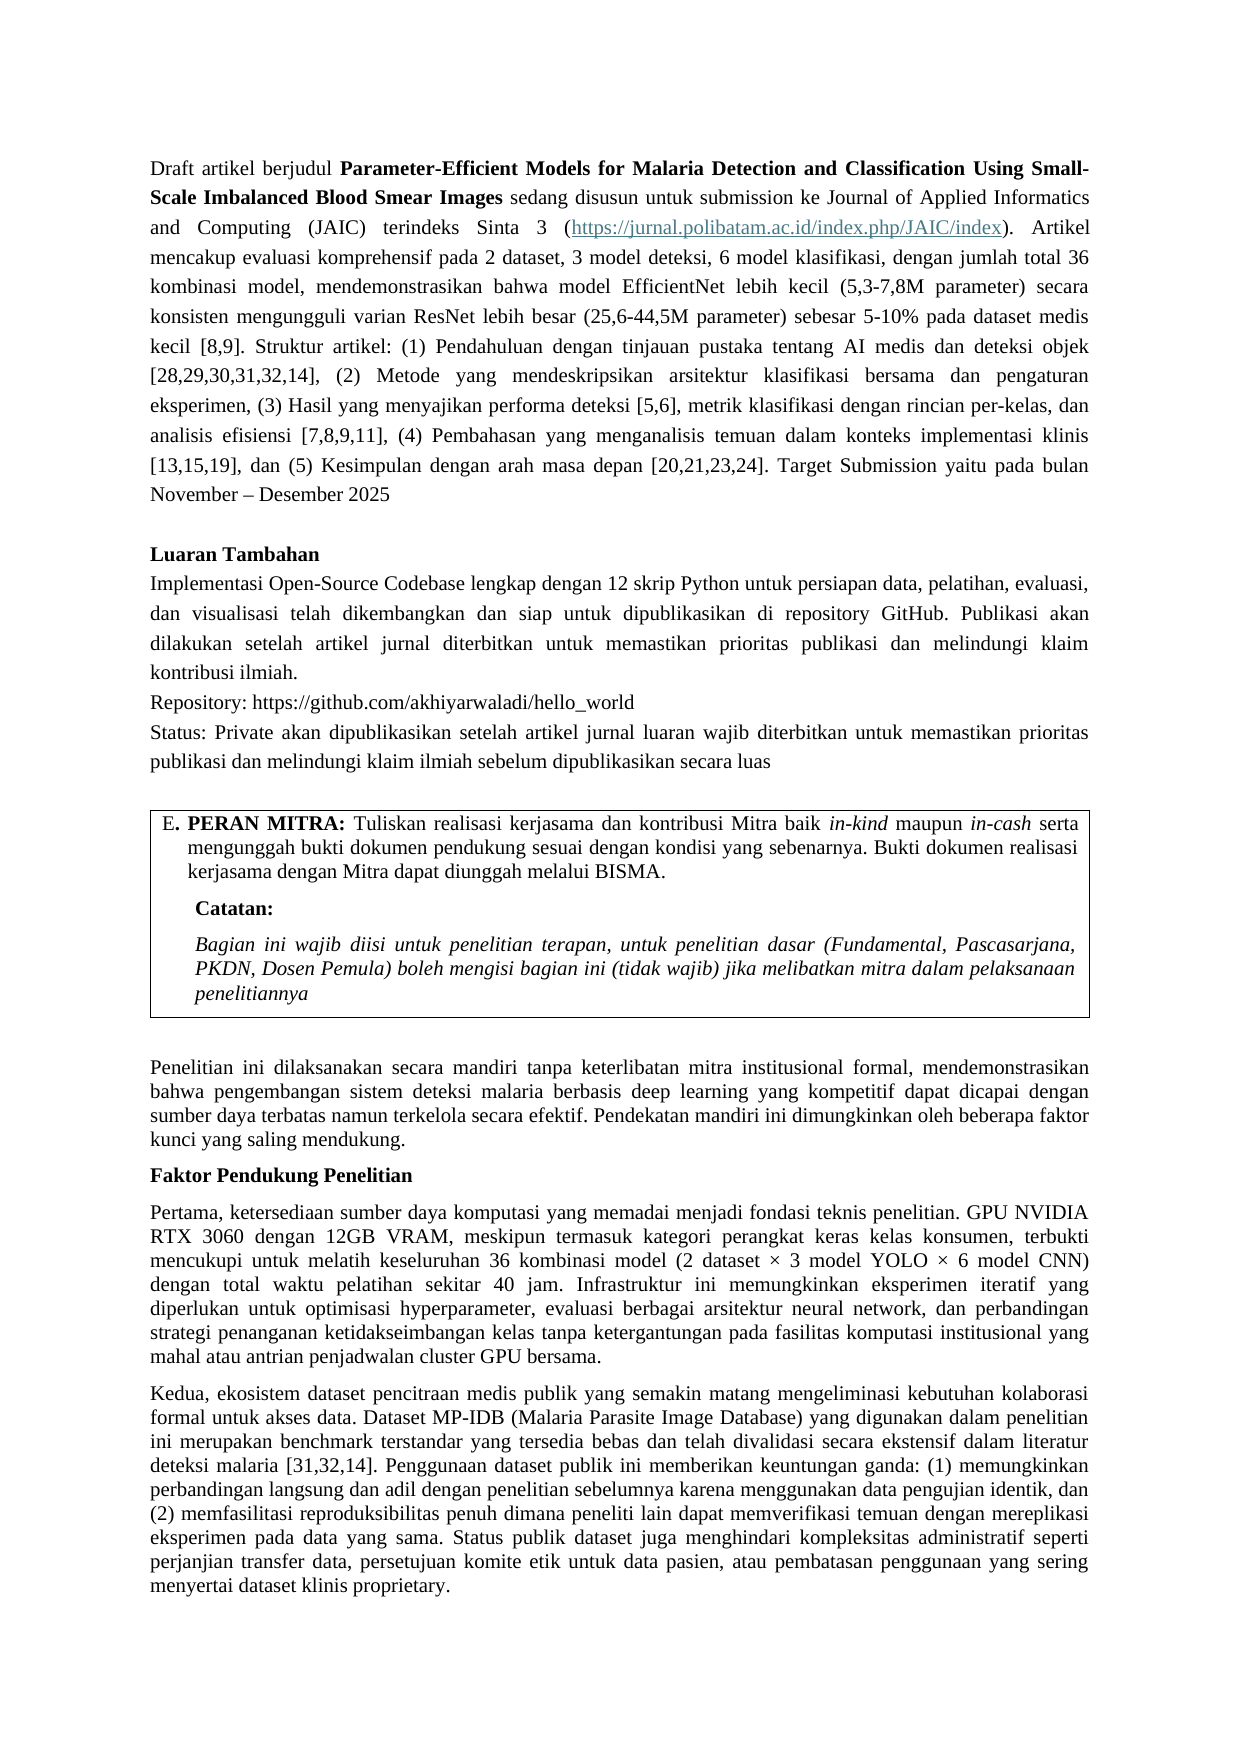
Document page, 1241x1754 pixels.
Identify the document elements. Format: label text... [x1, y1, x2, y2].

text Penelitian ini dilaksanakan secara mandiri tanpa keterlibatan mitra institusional formal, mendemonstrasikan bahwa pengembangan sistem deteksi malaria berbasis deep learning yang kompetitif dapat dicapai dengan sumber daya terbatas namun terkelola secara efektif. Pendekatan mandiri ini dimungkinkan oleh beberapa faktor kunci yang saling mendukung. [150, 1054, 1090, 1151]
text Faktor Pendukung Penelitian [150, 1163, 1090, 1187]
text Pertama, ketersediaan sumber daya komputasi yang memadai menjadi fondasi teknis penelitian. GPU NVIDIA RTX 3060 dengan 12GB VRAM, meskipun termasuk kategori perangkat keras kelas konsumen, terbukti mencukupi untuk melatih keseluruhan 36 kombinasi model (2 dataset × 3 model YOLO × 6 model CNN) dengan total waktu pelatihan sekitar 40 jam. Infrastruktur ini memungkinkan eksperimen iteratif yang diperlukan untuk optimisasi hyperparameter, evaluasi berbagai arsitektur neural network, dan perbandingan strategi penanganan ketidakseimbangan kelas tanpa ketergantungan pada fasilitas komputasi institusional yang mahal atau antrian penjadwalan cluster GPU bersama. [150, 1200, 1090, 1368]
text Implementasi Open-Source Codebase lengkap dengan 12 skrip Python untuk persiapan data, pelatihan, evaluasi, dan visualisasi telah dikembangkan dan siap untuk dipublikasikan di repository GitHub. Publikasi akan dilakukan setelah artikel jurnal diterbitkan untuk memastikan prioritas publikasi dan melindungi klaim kontribusi ilmiah. [150, 566, 1090, 684]
text Draft artikel berjudul Parameter-Efficient Models for Malaria Detection and Classification Using Small-Scale Imbalanced Blood Smear Images sedang disusun untuk submission ke Journal of Applied Informatics and Computing (JAIC) terindeks Sinta 3 (https://jurnal.polibatam.ac.id/index.php/JAIC/index). Artikel mencakup evaluasi komprehensif pada 2 dataset, 3 model deteksi, 6 model klasifikasi, dengan jumlah total 36 kombinasi model, mendemonstrasikan bahwa model EfficientNet lebih kecil (5,3-7,8M parameter) secara konsisten mengungguli varian ResNet lebih besar (25,6-44,5M parameter) sebesar 5-10% pada dataset medis kecil [8,9]. Struktur artikel: (1) Pendahuluan dengan tinjauan pustaka tentang AI medis dan deteksi objek [28,29,30,31,32,14], (2) Metode yang mendeskripsikan arsitektur klasifikasi bersama dan pengaturan eksperimen, (3) Hasil yang menyajikan performa deteksi [5,6], metrik klasifikasi dengan rincian per-kelas, dan analisis efisiensi [7,8,9,11], (4) Pembahasan yang menganalisis temuan dalam konteks implementasi klinis [13,15,19], dan (5) Kesimpulan dengan arah masa depan [20,21,23,24]. Target Submission yaitu pada bulan November – Desember 2025 [150, 150, 1090, 506]
text Repository: https://github.com/akhiyarwaladi/hello_world [150, 684, 1090, 714]
table_header E. PERAN MITRA: Tuliskan realisasi kerjasama dan kontribusi Mitra baik in-kind maupun in-cash serta mengunggah bukti dokumen pendukung sesuai dengan kondisi yang sebenarnya. Bukti dokumen realisasi kerjasama dengan Mitra dapat diunggah melalui BISMA. Catatan: Bagian ini wajib diisi untuk penelitian terapan, untuk penelitian dasar (Fundamental, Pascasarjana, PKDN, Dosen Pemula) boleh mengisi bagian ini (tidak wajib) jika melibatkan mitra dalam pelaksanaan penelitiannya [151, 811, 1089, 1017]
text Status: Private akan dipublikasikan setelah artikel jurnal luaran wajib diterbitkan untuk memastikan prioritas publikasi dan melindungi klaim ilmiah sebelum dipublikasikan secara luas [150, 714, 1090, 773]
text Kedua, ekosistem dataset pencitraan medis publik yang semakin matang mengeliminasi kebutuhan kolaborasi formal untuk akses data. Dataset MP-IDB (Malaria Parasite Image Database) yang digunakan dalam penelitian ini merupakan benchmark terstandar yang tersedia bebas dan telah divalidasi secara ekstensif dalam literatur deteksi malaria [31,32,14]. Penggunaan dataset publik ini memberikan keuntungan ganda: (1) memungkinkan perbandingan langsung dan adil dengan penelitian sebelumnya karena menggunakan data pengujian identik, dan (2) memfasilitasi reproduksibilitas penuh dimana peneliti lain dapat memverifikasi temuan dengan mereplikasi eksperimen pada data yang sama. Status publik dataset juga menghindari kompleksitas administratif seperti perjanjian transfer data, persetujuan komite etik untuk data pasien, atau pembatasan penggunaan yang sering menyertai dataset klinis proprietary. [150, 1381, 1090, 1597]
text Luaran Tambahan [150, 536, 1090, 566]
